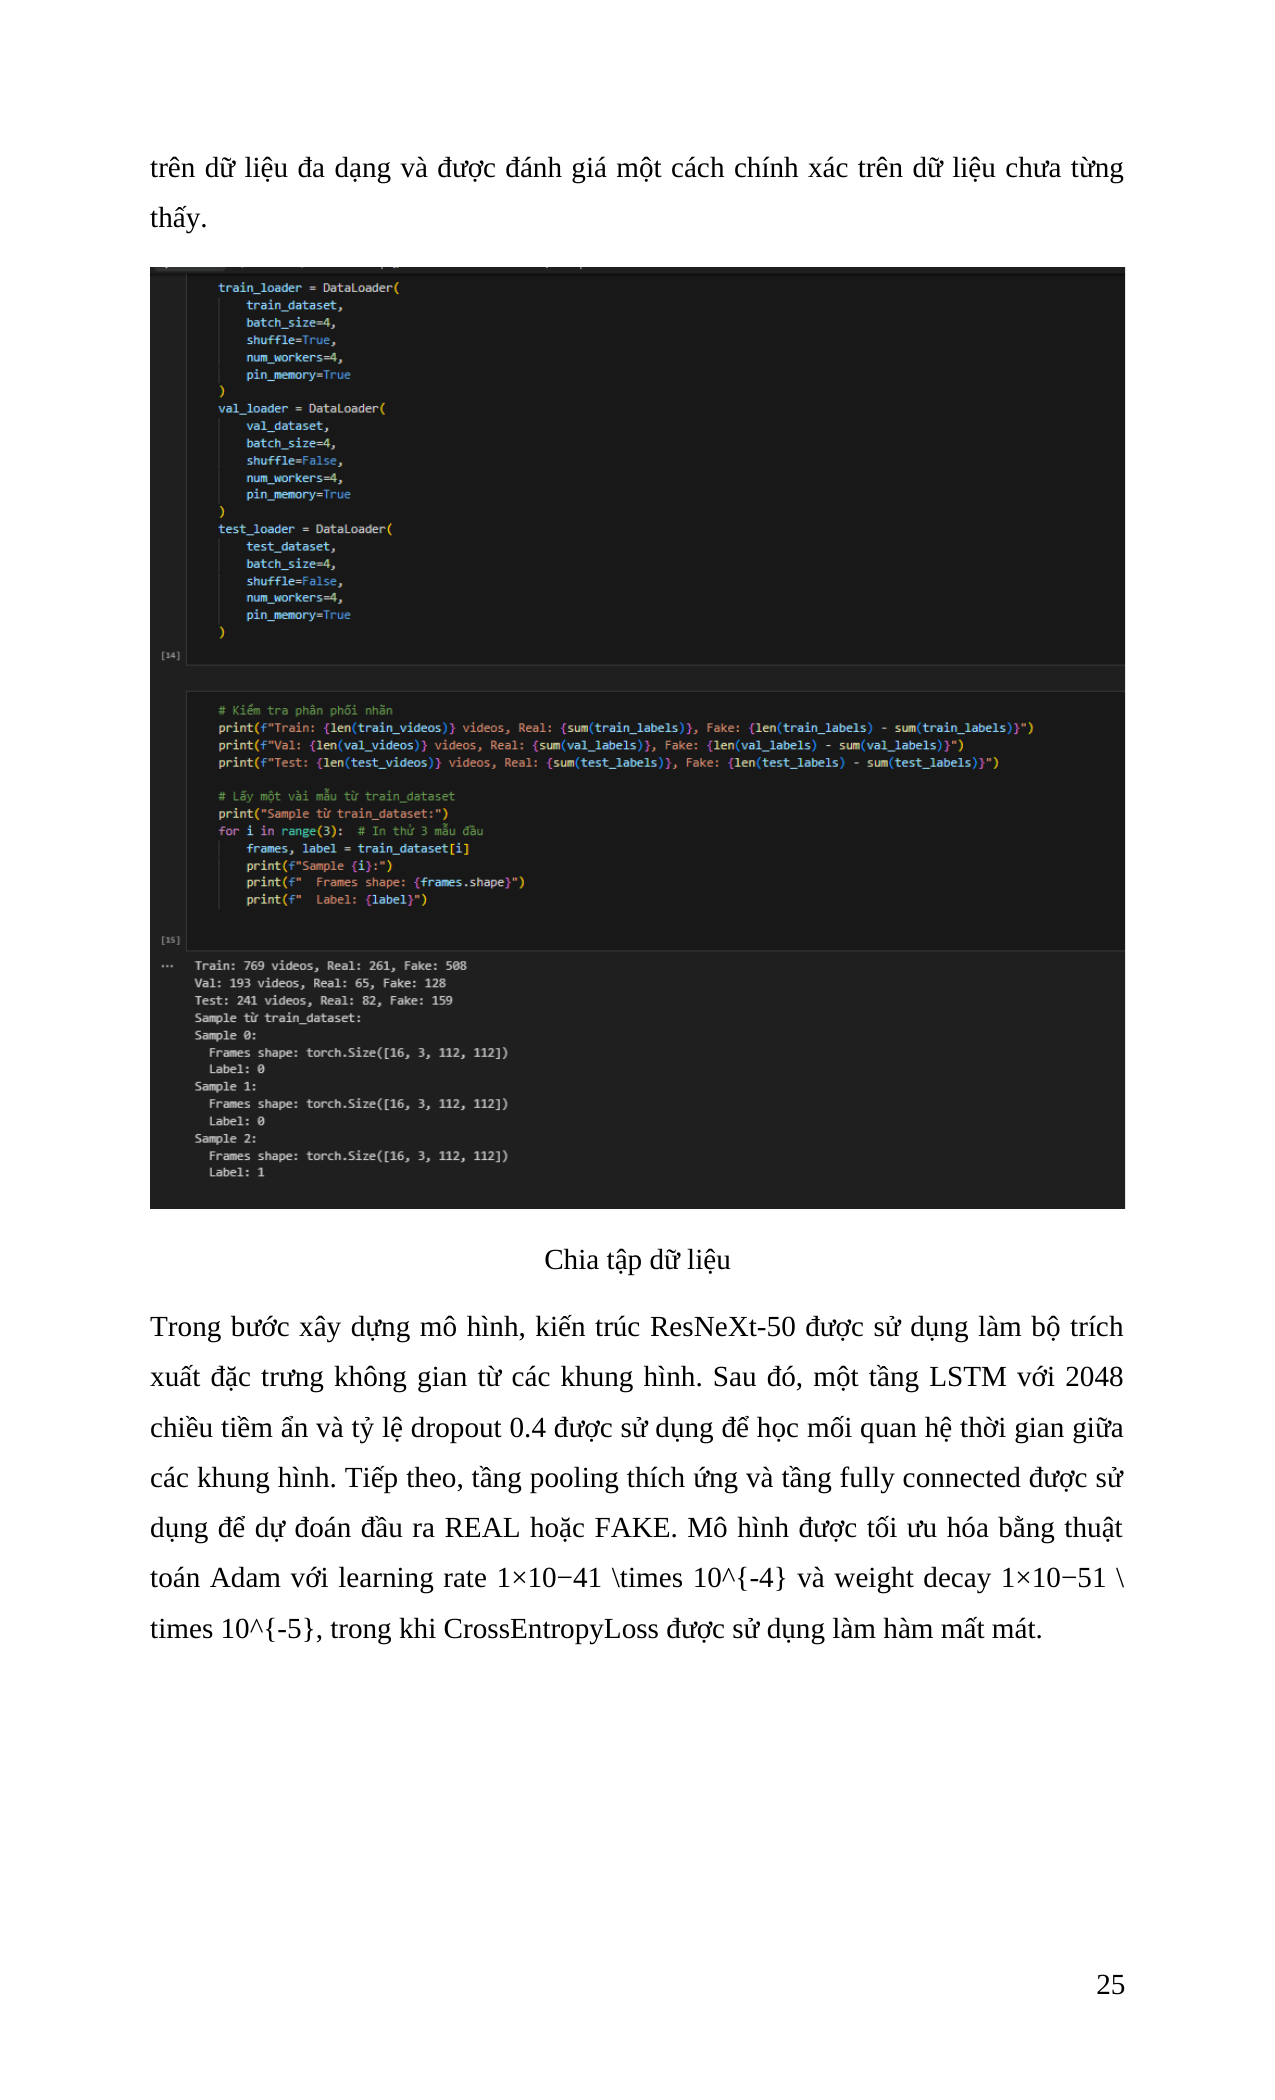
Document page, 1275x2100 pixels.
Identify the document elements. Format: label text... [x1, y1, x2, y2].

text Trong bước xây dựng mô hình, kiến trúc ResNeXt-50 được sử dụng làm bộ trích xuất đặc trưng không gian từ các khung hình. Sau đó, một tầng LSTM với 2048 chiều tiềm ẩn và tỷ lệ dropout 0.4 được sử dụng để học mối quan hệ thời gian giữa các khung hình. Tiếp theo, tầng pooling thích ứng và tầng fully connected được sử dụng để dự đoán đầu ra REAL hoặc FAKE. Mô hình được tối ưu hóa bằng thuật toán Adam với learning rate 1×10−41 \times 10^{-4} và weight decay 1×10−51 \times 10^{-5}, trong khi CrossEntropyLoss được sử dụng làm hàm mất mát. [150, 1309, 1125, 1644]
picture [150, 267, 1125, 1209]
text Chia tập dữ liệu [150, 1242, 1125, 1276]
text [150, 150, 1125, 234]
